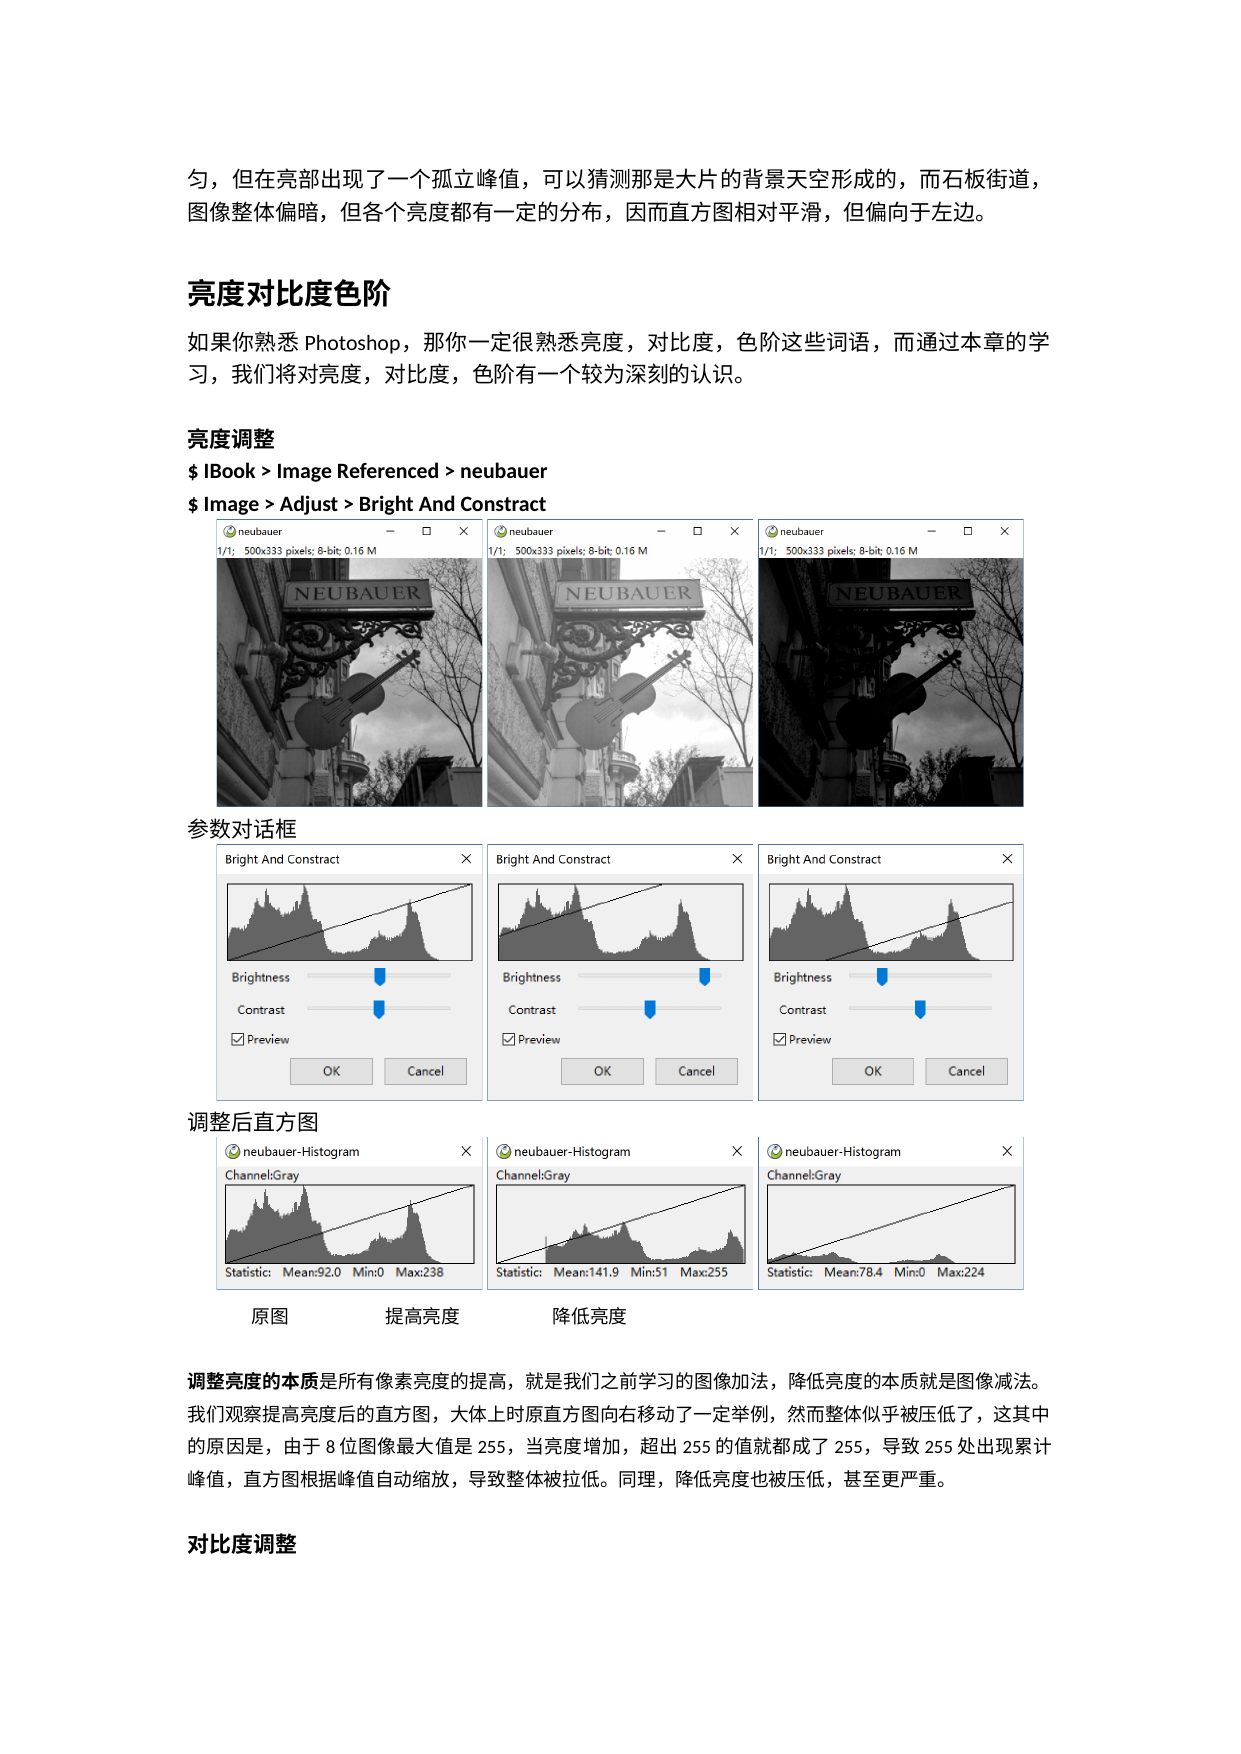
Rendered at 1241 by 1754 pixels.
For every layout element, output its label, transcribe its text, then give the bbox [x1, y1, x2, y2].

picture [487, 1137, 753, 1290]
list 如果你熟悉Photoshop，那你一定很熟悉亮度，对比度，色阶这些词语，而通过本章的学习，我们将对亮度，对比度，色阶有一个较为深刻的认识。 [187, 324, 1053, 389]
picture [216, 844, 483, 1101]
list $ Image > Adjust > Bright And Constract [187, 487, 1053, 519]
list 对比度调整 [187, 1527, 1053, 1559]
picture [487, 844, 753, 1101]
picture [216, 1137, 483, 1290]
list 调整亮度的本质是所有像素亮度的提高，就是我们之前学习的图像加法，降低亮度的本质就是图像减法。我们观察提高亮度后的直方图，大体上时原直方图向右移动了一定举例，然而整体似乎被压低了，这其中的原因是，由于8位图像最大值是255，当亮度增加，超出255的值就都成了255，导致255处出现累计峰值，直方图根据峰值自动缩放，导致整体被拉低。同理，降低亮度也被压低，甚至更严重。 [187, 1364, 1053, 1494]
list 原图 提高亮度 降低亮度 [187, 1299, 1053, 1332]
list 亮度对比度色阶 [187, 259, 1053, 324]
picture [216, 519, 483, 807]
picture [487, 519, 753, 807]
picture [758, 519, 1024, 807]
list $ IBook > Image Referenced > neubauer [187, 454, 1053, 487]
list 调整后直方图 [187, 1104, 1053, 1137]
picture [758, 844, 1024, 1101]
list 参数对话框 [187, 812, 1053, 844]
list 亮度调整 [187, 422, 1053, 454]
picture [758, 1137, 1024, 1290]
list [187, 162, 1053, 227]
